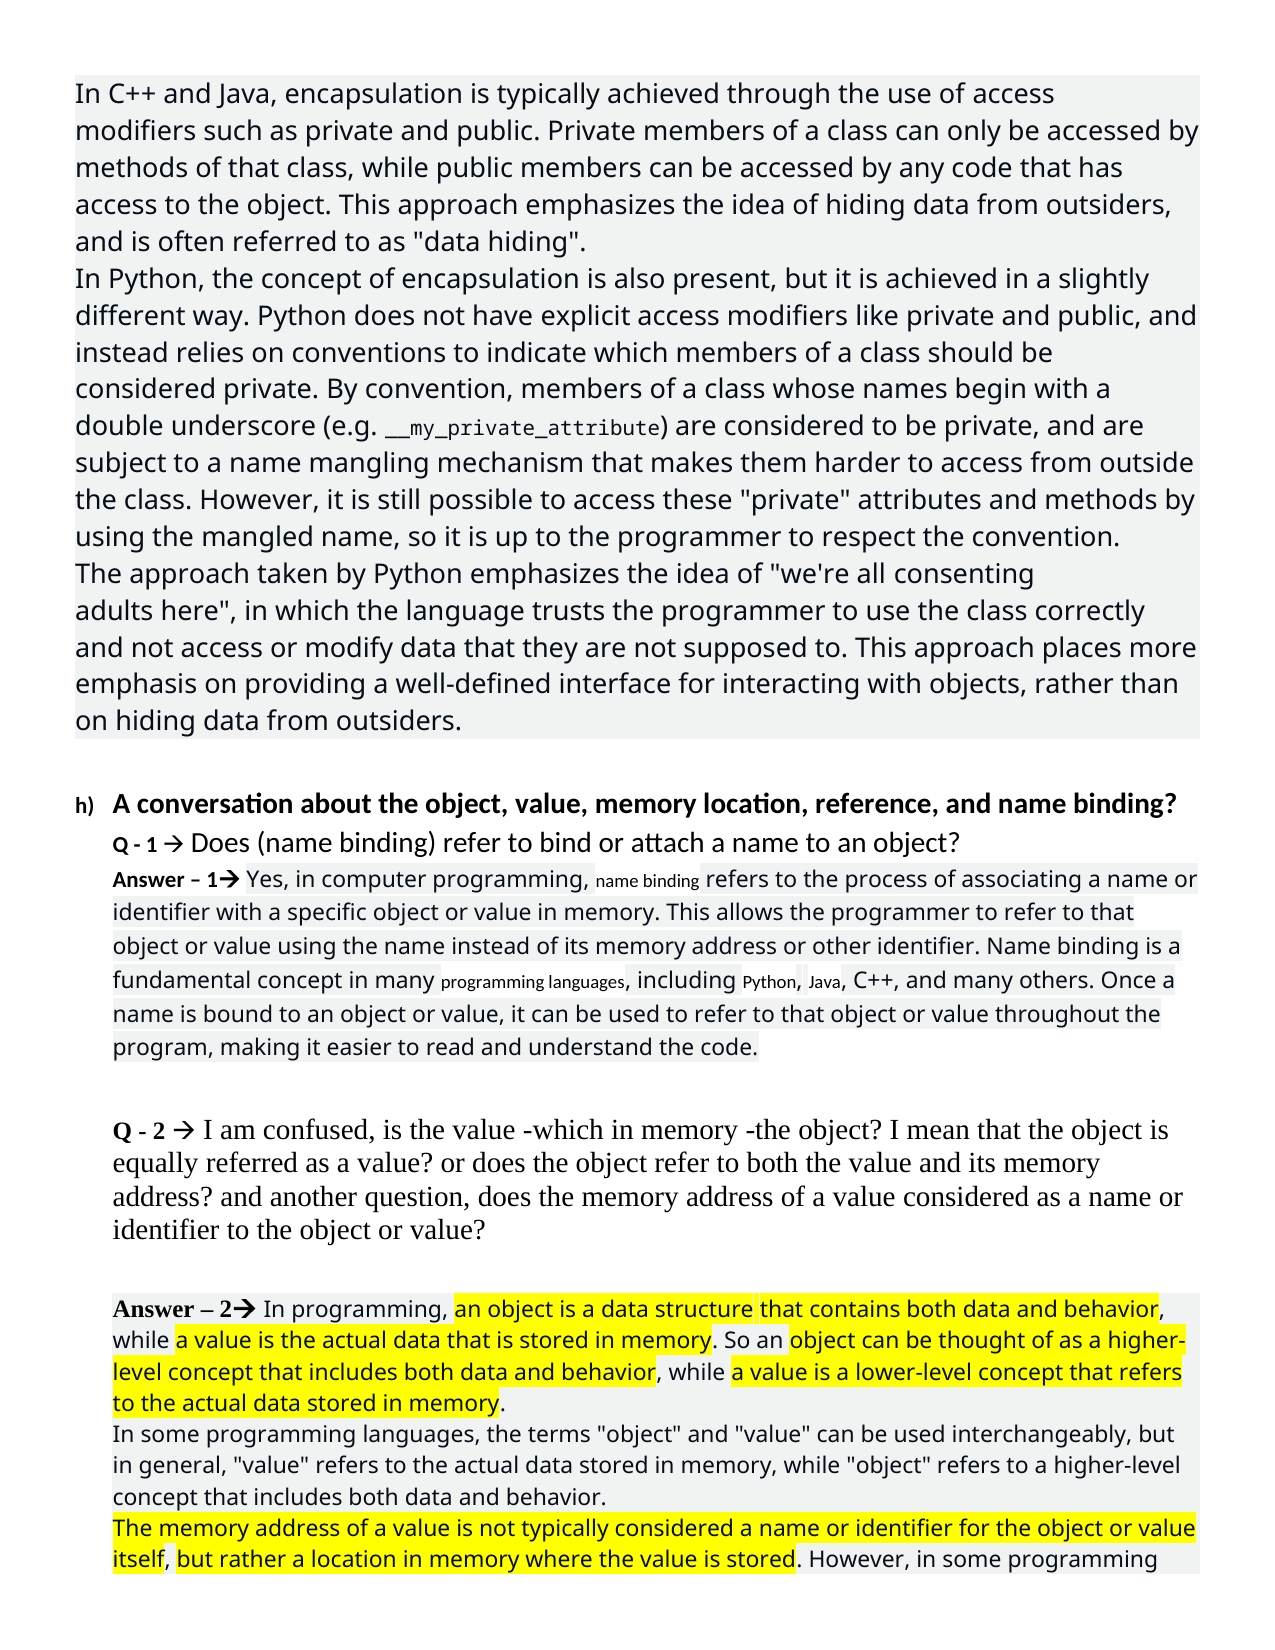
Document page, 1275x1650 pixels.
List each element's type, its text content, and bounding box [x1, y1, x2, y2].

text In C++ and Java, encapsulation is typically achieved through the use of access modifiers such as private and public. Private members of a class can only be accessed by methods of that class, while public members can be accessed by any code that has access to the object. This approach emphasizes the idea of hiding data from outsiders, and is often referred to as "data hiding". [75, 75, 1200, 259]
text In some programming languages, the terms "object" and "value" can be used interchangeably, but in general, "value" refers to the actual data stored in memory, while "object" refers to a higher-level concept that includes both data and behavior. [112, 1418, 1200, 1512]
list Answer – 1 Yes, in computer programming, name binding refers to the process of associating a name or identifier with a specific object or value in memory. This allows the programmer to refer to that object or value using the name instead of its memory address or other identifier. Name binding is a fundamental concept in many programming languages, including Python, Java, C++, and many others. Once a name is bound to an object or value, it can be used to refer to that object or value throughout the program, making it easier to read and understand the code. [112, 862, 1200, 1062]
text Answer – 2 In programming, an object is a data structure that contains both data and behavior, while a value is the actual data that is stored in memory. So an object can be thought of as a higher-level concept that includes both data and behavior, while a value is a lower-level concept that refers to the actual data stored in memory. [112, 1293, 454, 1399]
text Answer – 2 In programming, an object is a data structure that contains both data and behavior, while a value is the actual data that is stored in memory. So an object can be thought of as a higher-level concept that includes both data and behavior, while a value is a lower-level concept that refers to the actual data stored in memory. [499, 1293, 1200, 1418]
text In Python, the concept of encapsulation is also present, but it is achieved in a slightly different way. Python does not have explicit access modifiers like private and public, and instead relies on conventions to indicate which members of a class should be considered private. By convention, members of a class whose names begin with a double underscore (e.g. __my_private_attribute) are considered to be private, and are subject to a name mangling mechanism that makes them harder to access from outside the class. However, it is still possible to access these "private" attributes and methods by using the mangled name, so it is up to the programmer to respect the convention. [75, 259, 1200, 554]
text The approach taken by Python emphasizes the idea of "we're all consenting adults here", in which the language trusts the programmer to use the class correctly and not access or modify data that they are not supposed to. This approach places more emphasis on providing a well-defined interface for interacting with objects, rather than on hiding data from outsiders. [75, 554, 1200, 739]
list Q - 1 Does (name binding) refer to bind or attach a name to an object? [112, 824, 1200, 860]
list A conversation about the object, value, memory location, reference, and name binding? [75, 786, 1200, 821]
text Q - 2 I am confused, is the value -which in memory -the object? I mean that the object is equally referred as a value? or does the object refer to both the value and its memory address? and another question, does the memory address of a value considered as a name or identifier to the object or value? [112, 1112, 1200, 1246]
